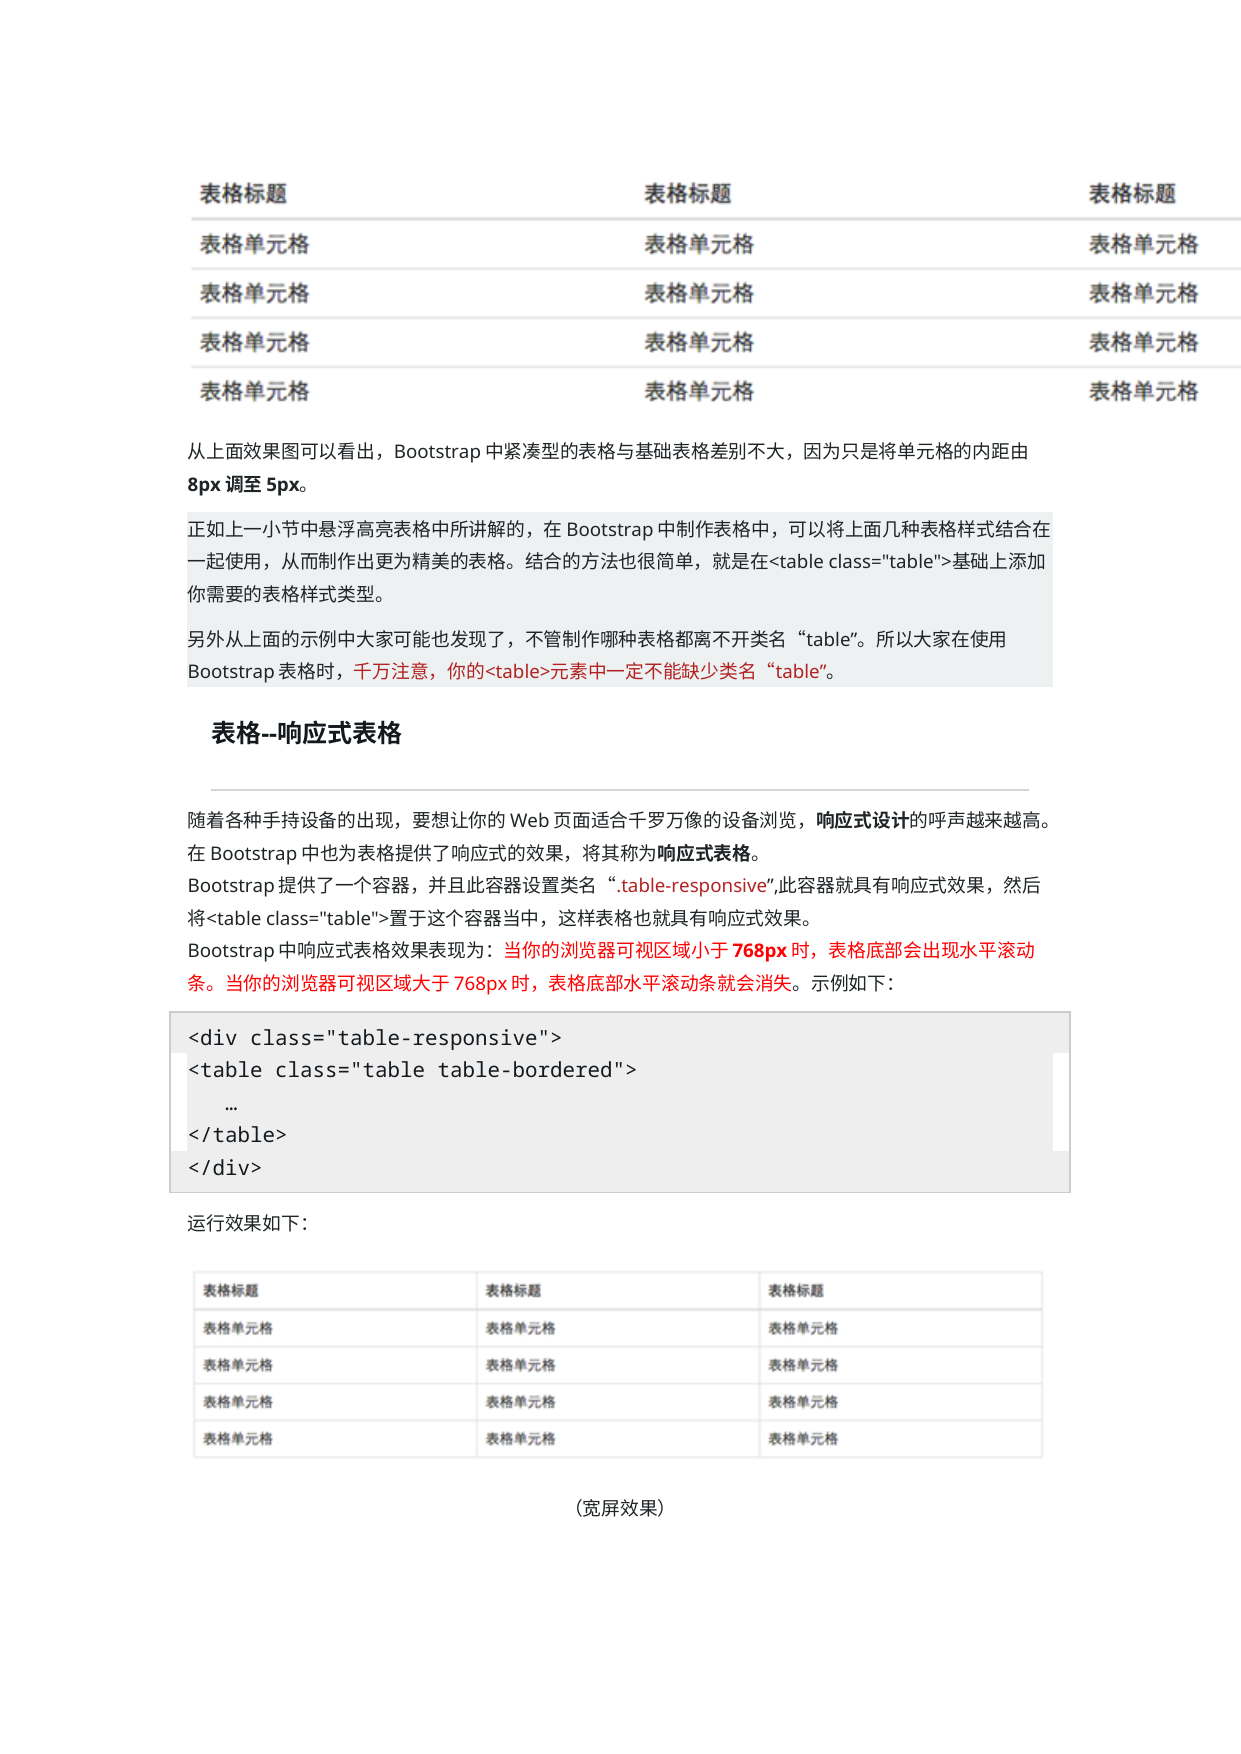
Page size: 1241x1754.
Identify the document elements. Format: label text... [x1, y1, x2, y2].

text </table> [187, 1118, 1053, 1141]
text </div> [171, 1141, 1069, 1192]
picture [187, 167, 1241, 417]
text <table class="table table-bordered"> [187, 1053, 1053, 1086]
text 运行效果如下： [187, 1206, 1053, 1238]
text （宽屏效果） [187, 1491, 1053, 1523]
picture [187, 1263, 1054, 1466]
text 另外从上面的示例中大家可能也发现了，不管制作哪种表格都离不开类名“table”。所以大家在使用Bootstrap表格时，千万注意，你的<table>元素中一定不能缺少类名“table”。 [187, 622, 1053, 687]
text … [187, 1086, 1053, 1118]
text 随着各种手持设备的出现，要想让你的Web页面适合千罗万像的设备浏览，响应式设计的呼声越来越高。在Bootstrap中也为表格提供了响应式的效果，将其称为响应式表格。 Bootstrap提供了一个容器，并且此容器设置类名“.table-responsive”,此容器就具有响应式效果，然后将<table class="table">置于这个容器当中，这样表格也就具有响应式效果。 Bootstrap中响应式表格效果表现为：当你的浏览器可视区域小于768px时，表格底部会出现水平滚动条。当你的浏览器可视区域大于768px时，表格底部水平滚动条就会消失。示例如下： [187, 803, 1053, 998]
text 正如上一小节中悬浮高亮表格中所讲解的，在Bootstrap中制作表格中，可以将上面几种表格样式结合在一起使用，从而制作出更为精美的表格。结合的方法也很简单，就是在<table class="table">基础上添加你需要的表格样式类型。 [187, 512, 1053, 609]
text 从上面效果图可以看出，Bootstrap中紧凑型的表格与基础表格差别不大，因为只是将单元格的内距由8px调至5px。 [187, 434, 1053, 499]
text <div class="table-responsive"> [171, 1013, 1069, 1053]
subtitle 表格--响应式表格 [211, 699, 1029, 789]
